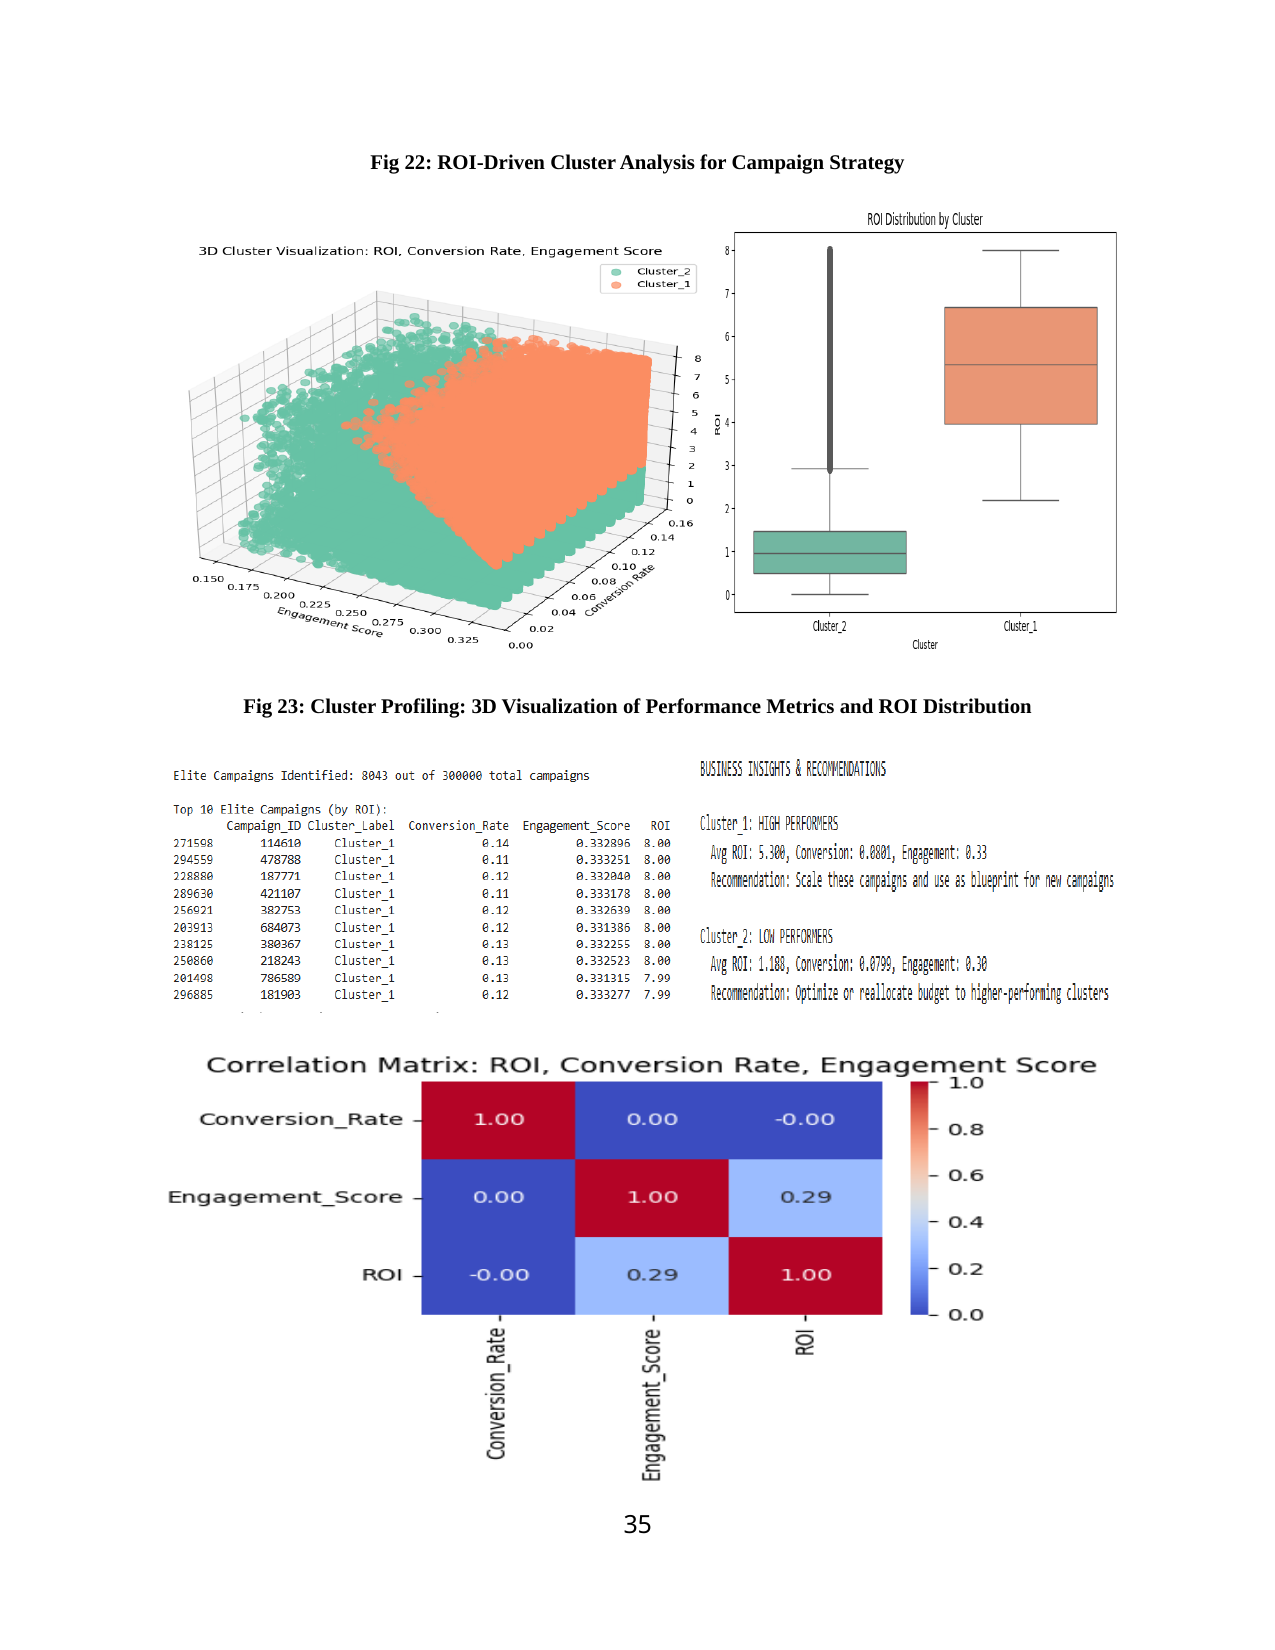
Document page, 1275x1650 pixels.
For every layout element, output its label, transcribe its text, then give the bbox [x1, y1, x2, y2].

text Fig 23: Cluster Profiling: 3D Visualization of Performance Metrics and ROI Distribution [150, 694, 1125, 718]
picture [150, 747, 1123, 1013]
text Fig 22: ROI-Driven Cluster Analysis for Campaign Strategy [150, 150, 1125, 174]
picture [150, 202, 1121, 661]
picture [150, 1046, 1114, 1491]
